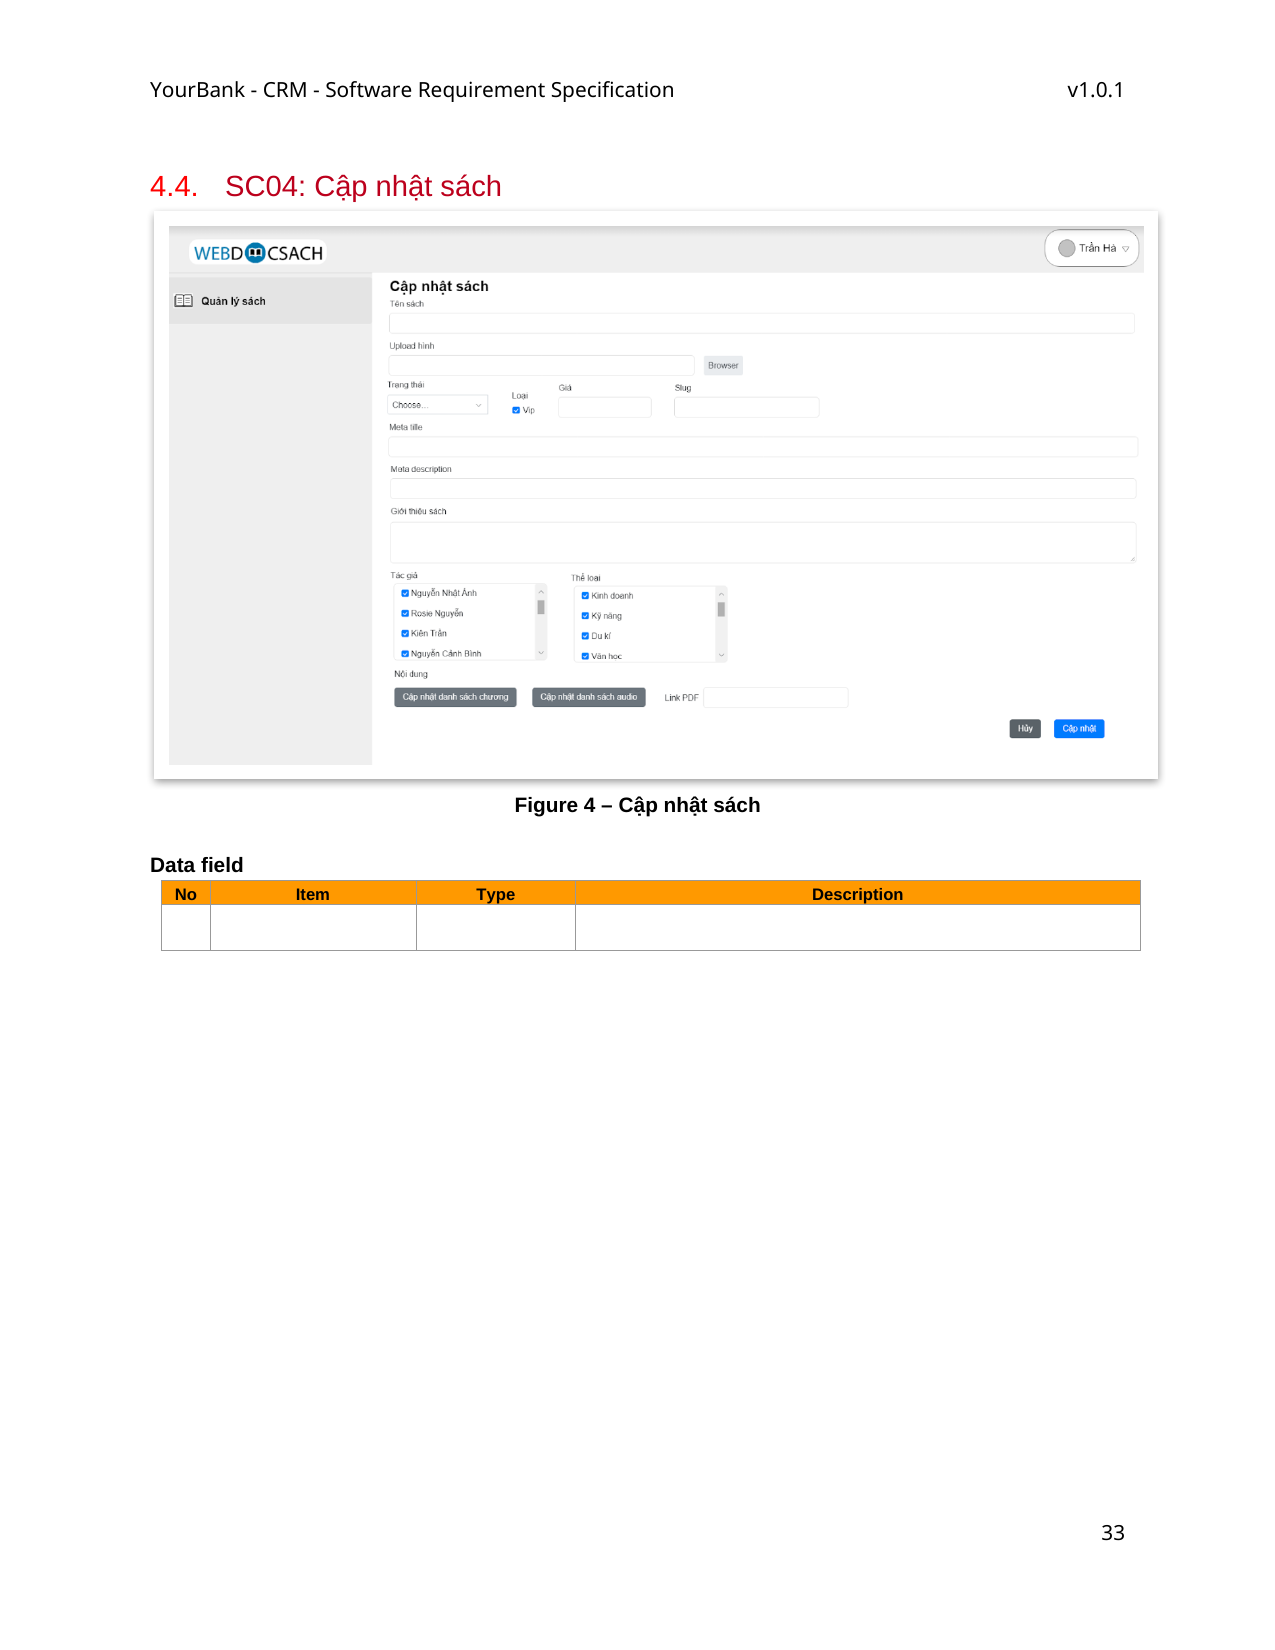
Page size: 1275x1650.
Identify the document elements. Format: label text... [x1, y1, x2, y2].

table_header Type [417, 881, 575, 904]
table_cell [417, 905, 575, 950]
table_header Item [211, 881, 416, 904]
text Figure 4 – Cập nhật sách [150, 793, 1125, 817]
table_cell [211, 905, 416, 950]
table_header No [162, 881, 210, 904]
table_cell [576, 905, 1140, 950]
table_cell [162, 905, 210, 950]
table_header Description [576, 881, 1140, 904]
picture [169, 226, 1144, 765]
subtitle SC04: Cập nhật sách [150, 169, 1125, 202]
text Data field [150, 853, 1125, 877]
